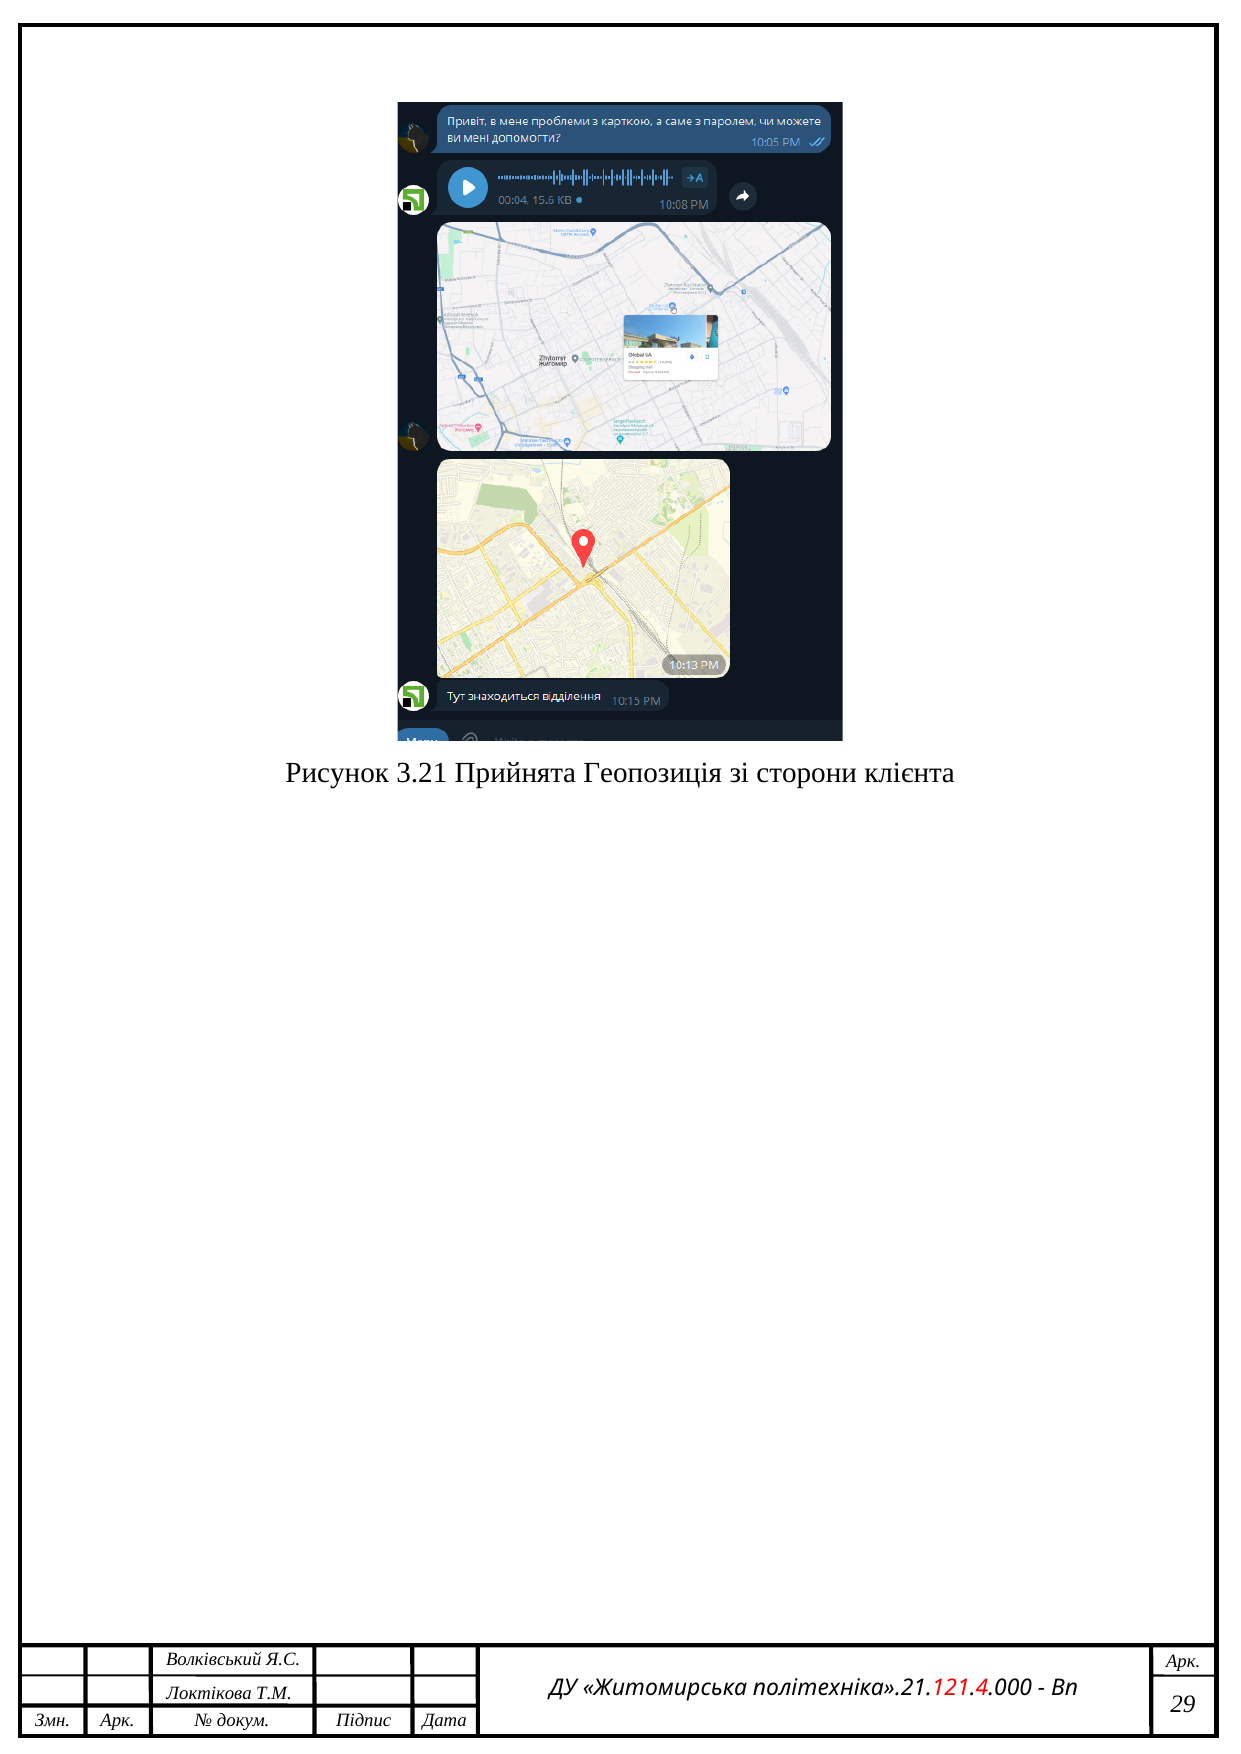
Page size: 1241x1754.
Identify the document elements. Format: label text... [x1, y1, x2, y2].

text Рисунок 3.21 Прийнята Геопозиція зі сторони клієнта [75, 755, 1165, 788]
picture [397, 102, 843, 741]
